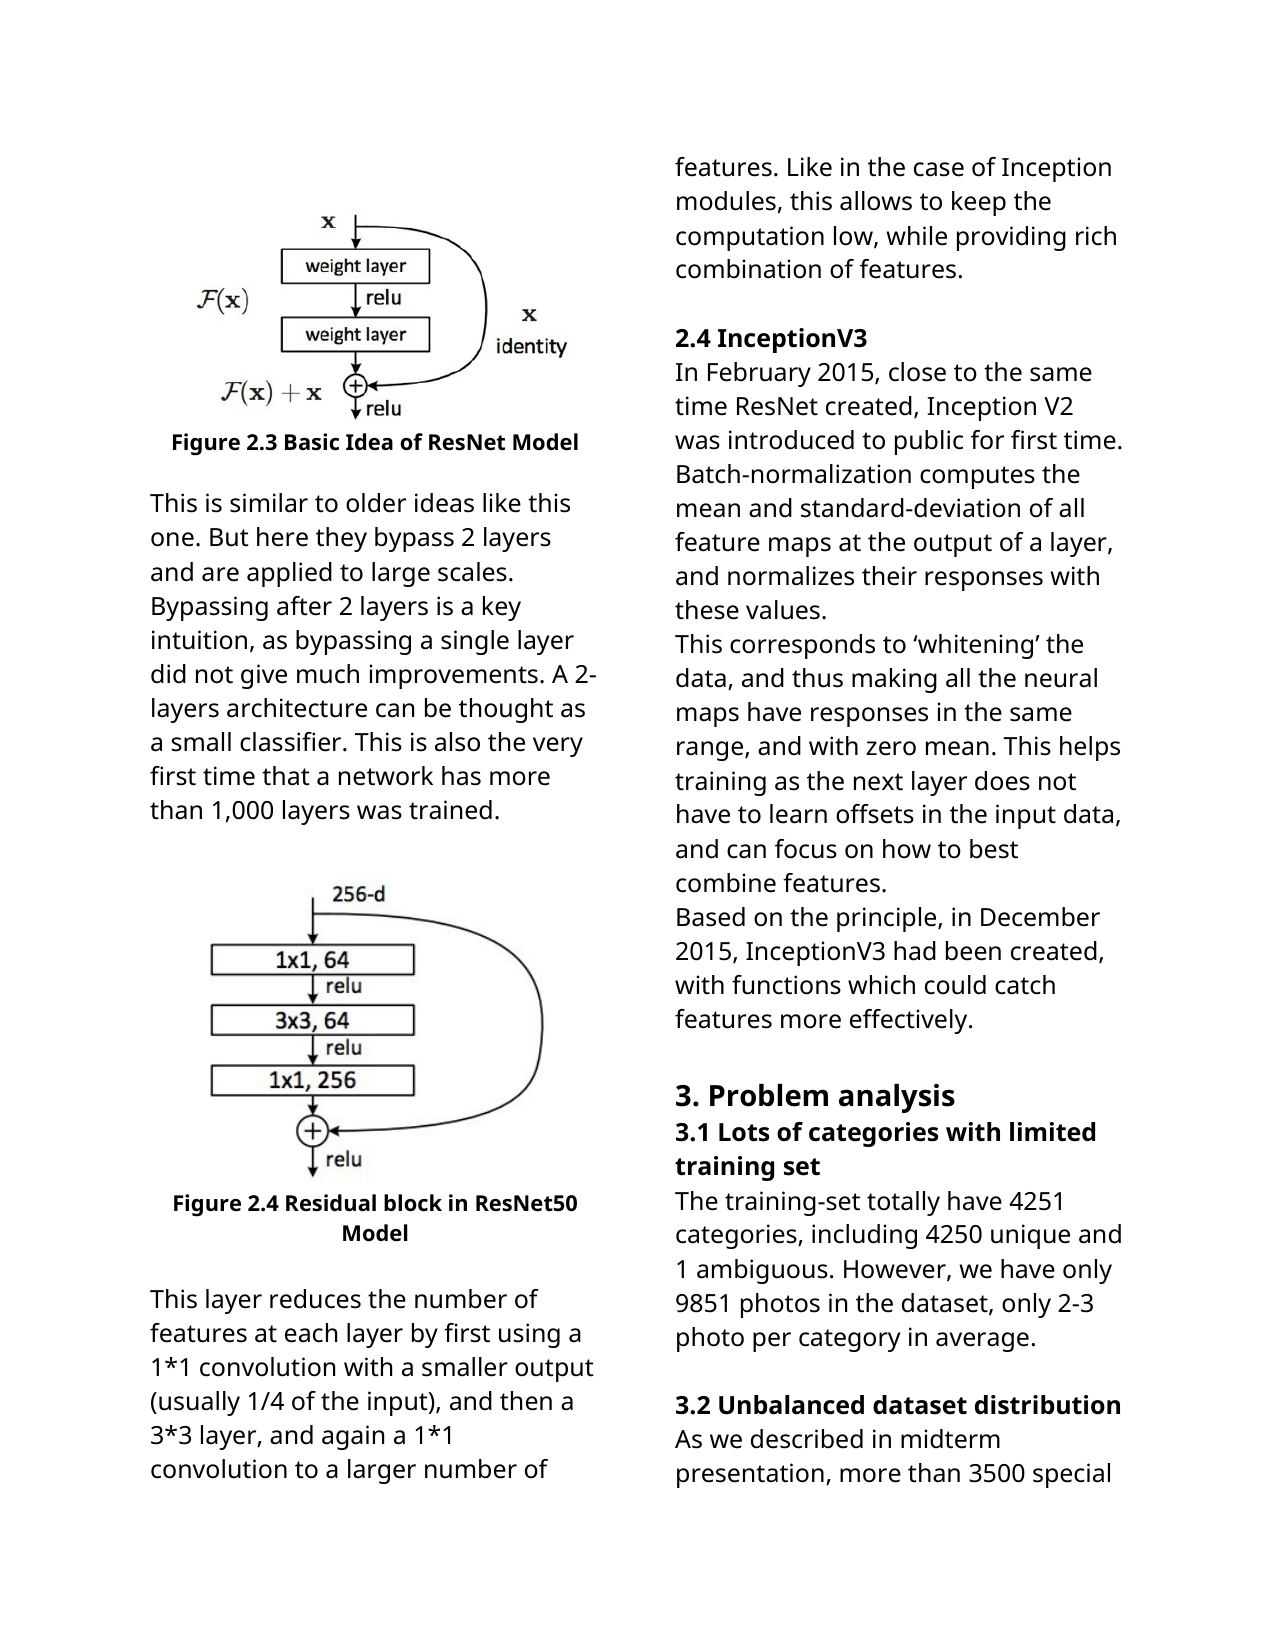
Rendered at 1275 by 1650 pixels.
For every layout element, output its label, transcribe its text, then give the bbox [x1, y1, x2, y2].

text Figure 2.3 Basic Idea of ResNet Model [150, 426, 600, 456]
text 3.2 Unbalanced dataset distribution [675, 1387, 1125, 1422]
text 3. Problem analysis [675, 1075, 1125, 1115]
text This layer reduces the number of features at each layer by first using a 1*1 convolution with a smaller output (usually 1/4 of the input), and then a 3*3 layer, and again a 1*1 convolution to a larger number of features. Like in the case of Inception modules, this allows to keep the computation low, while providing rich combination of features. [150, 1282, 600, 1486]
text 3.1 Lots of categories with limited training set [675, 1115, 1125, 1183]
text This is similar to older ideas like this one. But here they bypass 2 layers and are applied to large scales. Bypassing after 2 layers is a key intuition, as bypassing a single layer did not give much improvements. A 2-layers architecture can be thought as a small classifier. This is also the very first time that a network has more than 1,000 layers was trained. [150, 486, 600, 827]
text This layer reduces the number of features at each layer by first using a 1*1 convolution with a smaller output (usually 1/4 of the input), and then a 3*3 layer, and again a 1*1 convolution to a larger number of features. Like in the case of Inception modules, this allows to keep the computation low, while providing rich combination of features. [675, 150, 1125, 286]
text In February 2015, close to the same time ResNet created, Inception V2 was introduced to public for first time. Batch-normalization computes the mean and standard-deviation of all feature maps at the output of a layer, and normalizes their responses with these values. [675, 354, 1125, 627]
text Figure 2.4 Residual block in ResNet50 Model [150, 1188, 600, 1248]
text This corresponds to ‘whitening’ the data, and thus making all the neural maps have responses in the same range, and with zero mean. This helps training as the next layer does not have to learn offsets in the input data, and can focus on how to best combine features. [675, 627, 1125, 899]
text Based on the principle, in December 2015, InceptionV3 had been created, with functions which could catch features more effectively. [675, 899, 1125, 1036]
picture [161, 184, 589, 427]
text The training-set totally have 4251 categories, including 4250 unique and 1 ambiguous. However, we have only 9851 photos in the dataset, only 2-3 photo per category in average. [675, 1183, 1125, 1353]
picture [200, 860, 550, 1188]
text 2.4 InceptionV3 [675, 320, 1125, 354]
